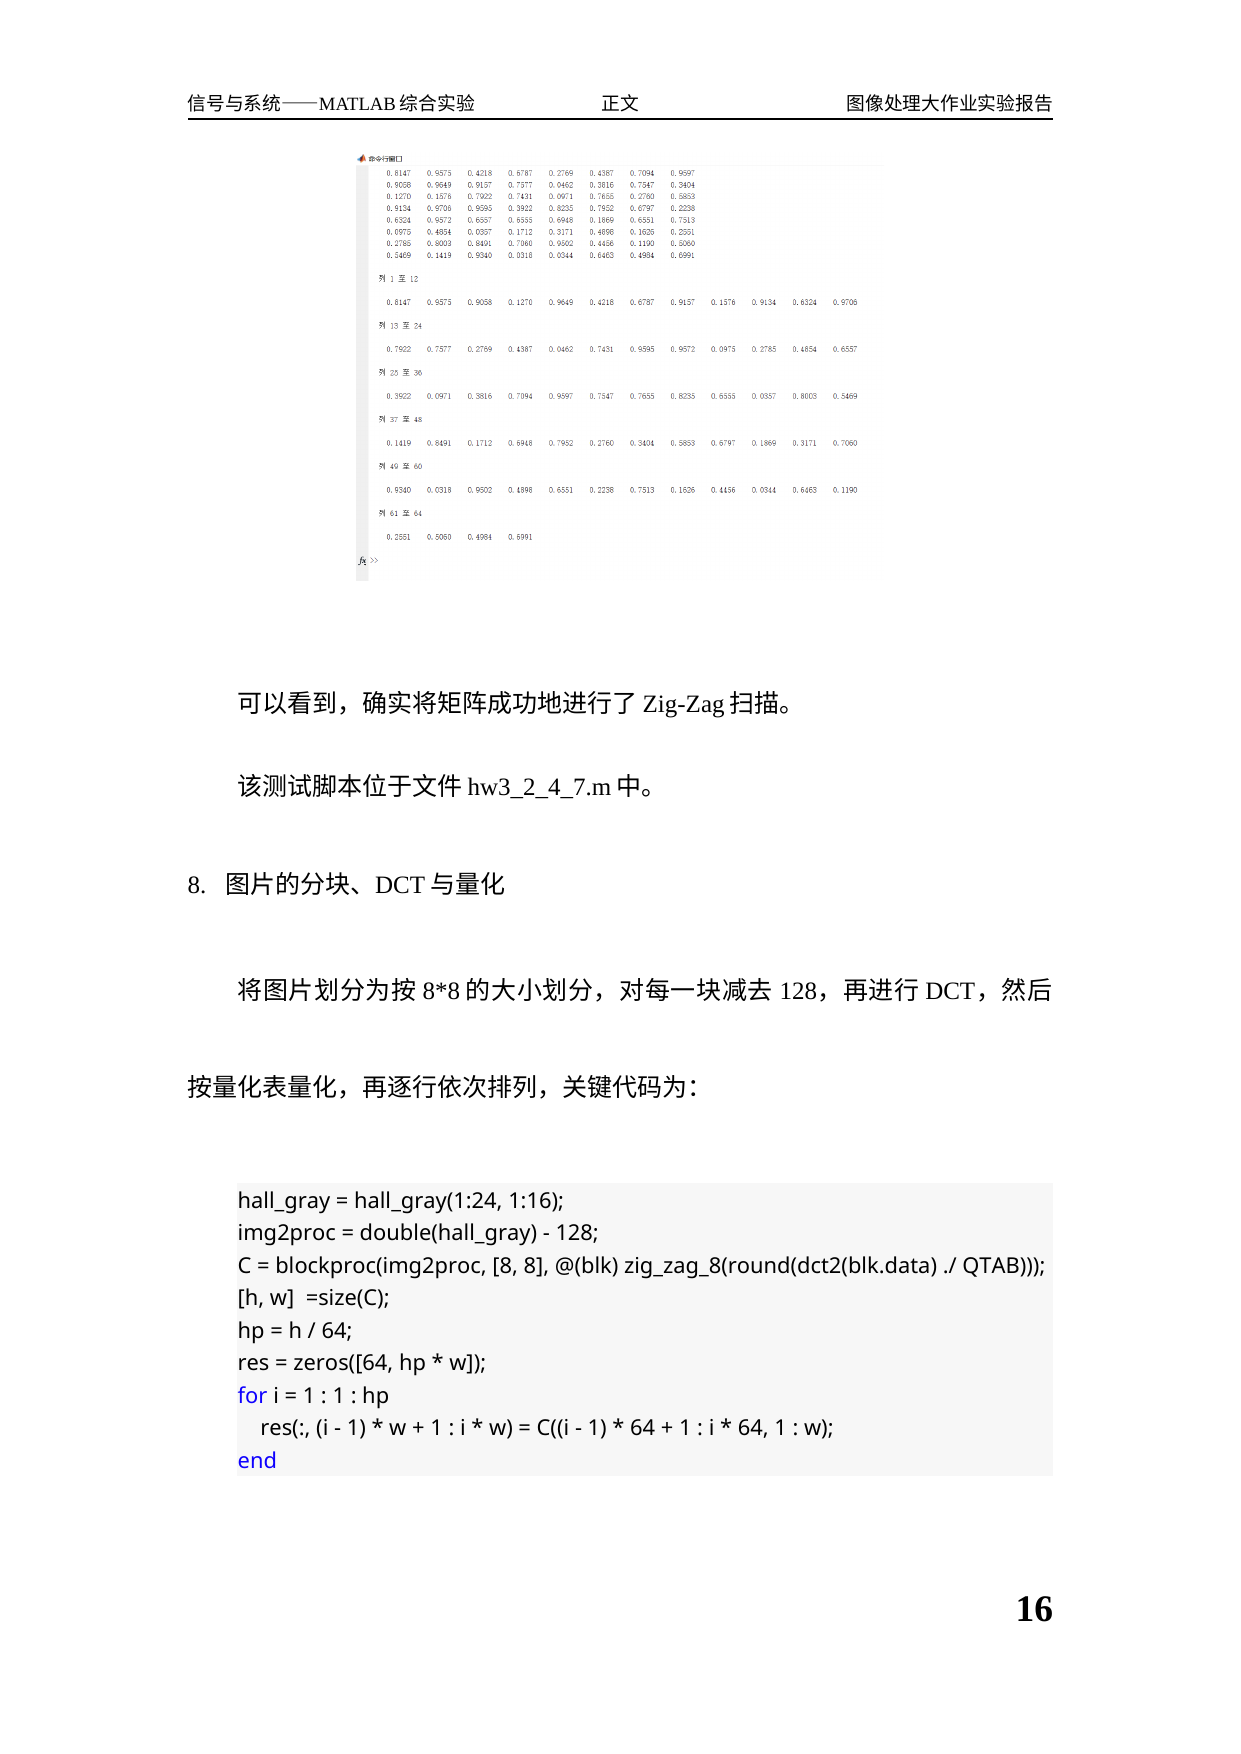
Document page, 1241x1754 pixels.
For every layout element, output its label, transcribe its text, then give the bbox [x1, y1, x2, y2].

text 该测试脚本位于文件hw3_2_4_7.m中。 [187, 752, 1053, 817]
subtitle 图片的分块、DCT与量化 [187, 850, 1053, 915]
text C = blockproc(img2proc, [8, 8], @(blk) zig_zag_8(round(dct2(blk.data) ./ QTAB))); [237, 1248, 1053, 1281]
text 将图片划分为按8*8的大小划分，对每一块减去128，再进行DCT，然后按量化表量化，再逐行依次排列，关键代码为： [187, 956, 1053, 1118]
text [h, w] =size(C); [237, 1281, 1053, 1313]
text hp = h / 64; [237, 1313, 1053, 1346]
text hall_gray = hall_gray(1:24, 1:16); [237, 1183, 1053, 1216]
text for i = 1 : 1 : hp [237, 1378, 1053, 1411]
text end [237, 1443, 1053, 1476]
picture [356, 152, 885, 581]
text 可以看到，确实将矩阵成功地进行了Zig-Zag扫描。 [187, 669, 1053, 734]
text res = zeros([64, hp * w]); [237, 1346, 1053, 1378]
text img2proc = double(hall_gray) - 128; [237, 1216, 1053, 1248]
text res(:, (i - 1) * w + 1 : i * w) = C((i - 1) * 64 + 1 : i * 64, 1 : w); [237, 1411, 1053, 1443]
